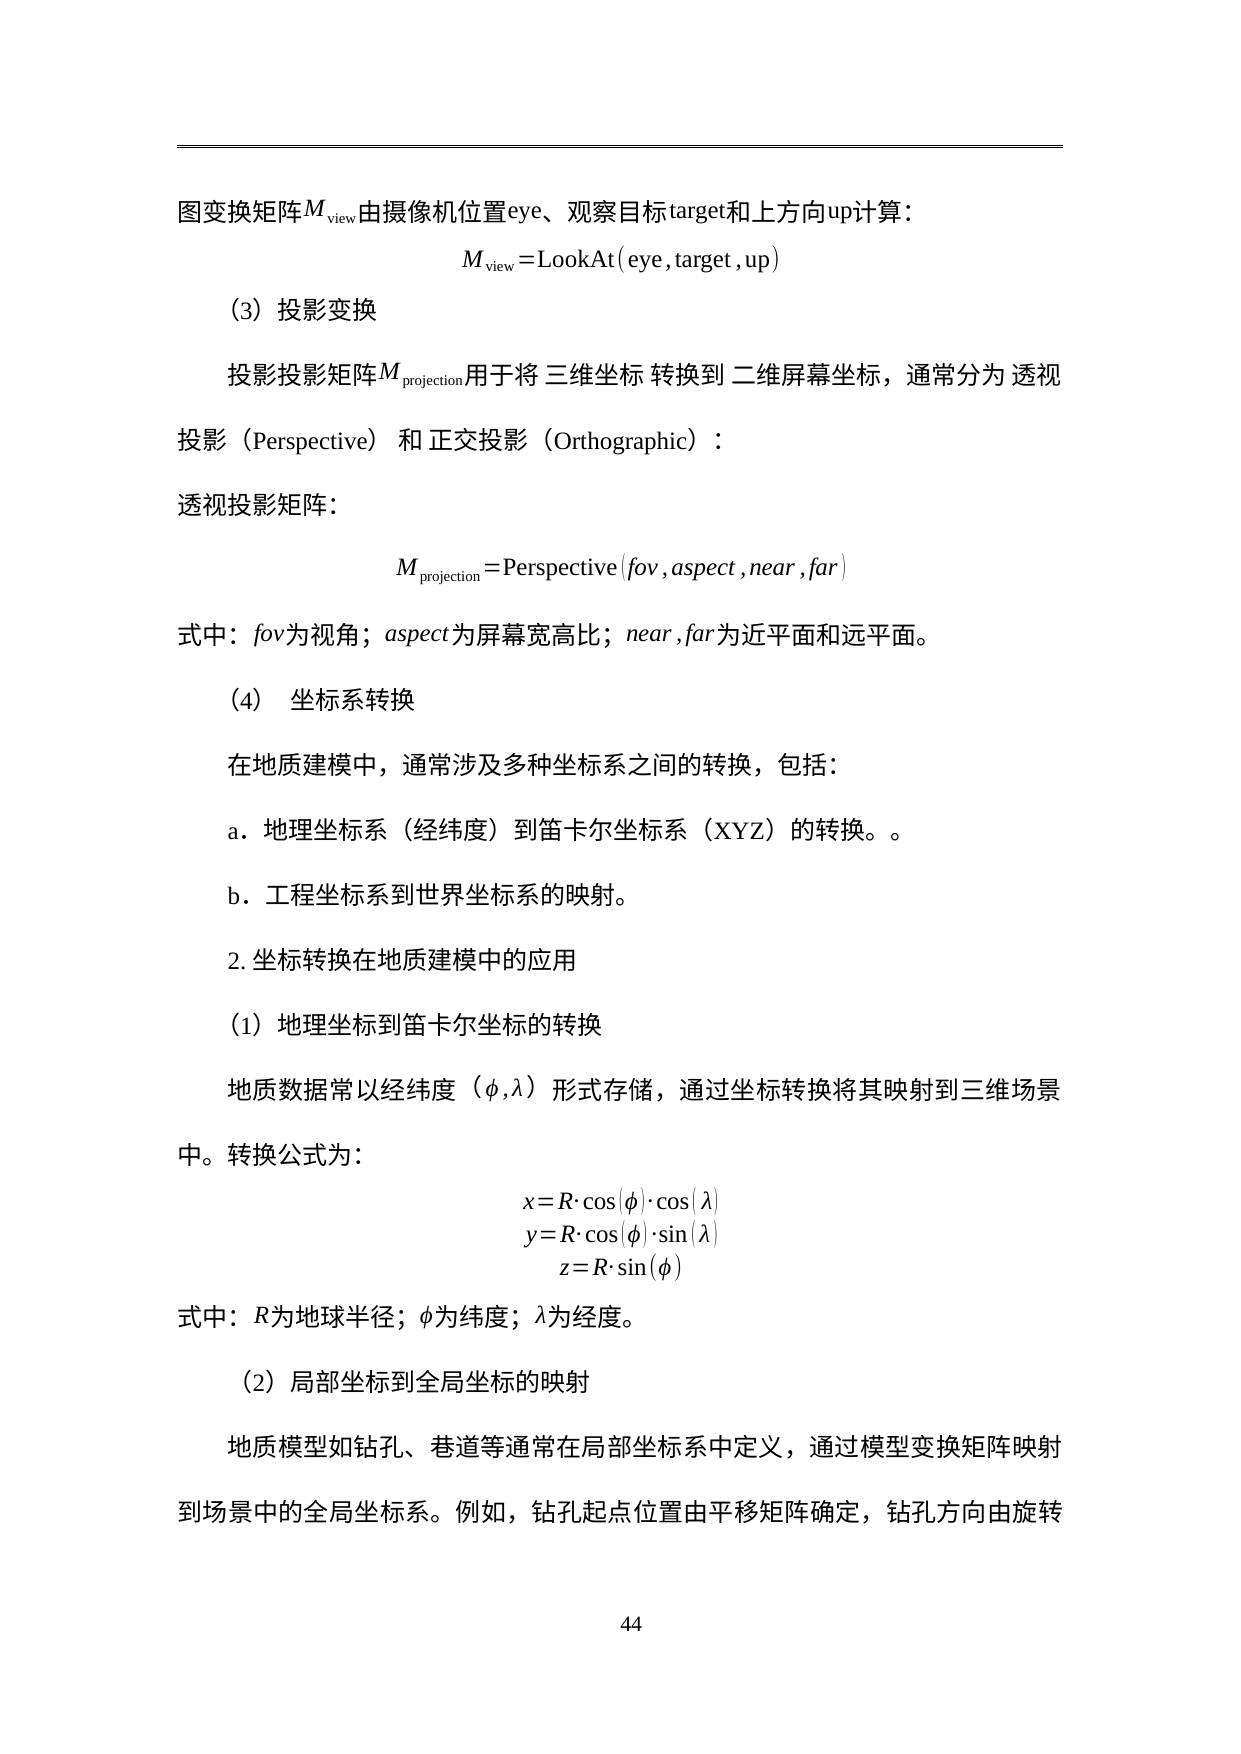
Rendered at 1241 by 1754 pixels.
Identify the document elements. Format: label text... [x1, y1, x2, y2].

text 地质数据常以经纬度形式存储，通过坐标转换将其映射到三维场景中。转换公式为： [177, 1056, 1063, 1186]
text （2）局部坐标到全局坐标的映射 [177, 1348, 1063, 1413]
list 坐标系转换 [215, 666, 1063, 731]
text （3）投影变换 [177, 276, 1063, 341]
text （1）地理坐标到笛卡尔坐标的转换 [177, 991, 1063, 1056]
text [177, 1413, 1063, 1543]
text 2. 坐标转换在地质建模中的应用 [177, 926, 1063, 991]
text 式中：为视角；为屏幕宽高比；为近平面和远平面。 [177, 601, 1063, 666]
text 式中：为地球半径；为纬度；为经度。 [177, 1283, 1063, 1348]
text a．地理坐标系（经纬度）到笛卡尔坐标系（XYZ）的转换。。 [177, 796, 1063, 861]
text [177, 178, 1063, 243]
text b．工程坐标系到世界坐标系的映射。 [177, 861, 1063, 926]
text 透视投影矩阵： [177, 471, 1063, 536]
text 投影投影矩阵用于将 三维坐标 转换到 二维屏幕坐标，通常分为 透视投影（Perspective） 和 正交投影（Orthographic）： [177, 341, 1063, 471]
text 在地质建模中，通常涉及多种坐标系之间的转换，包括： [177, 731, 1063, 796]
